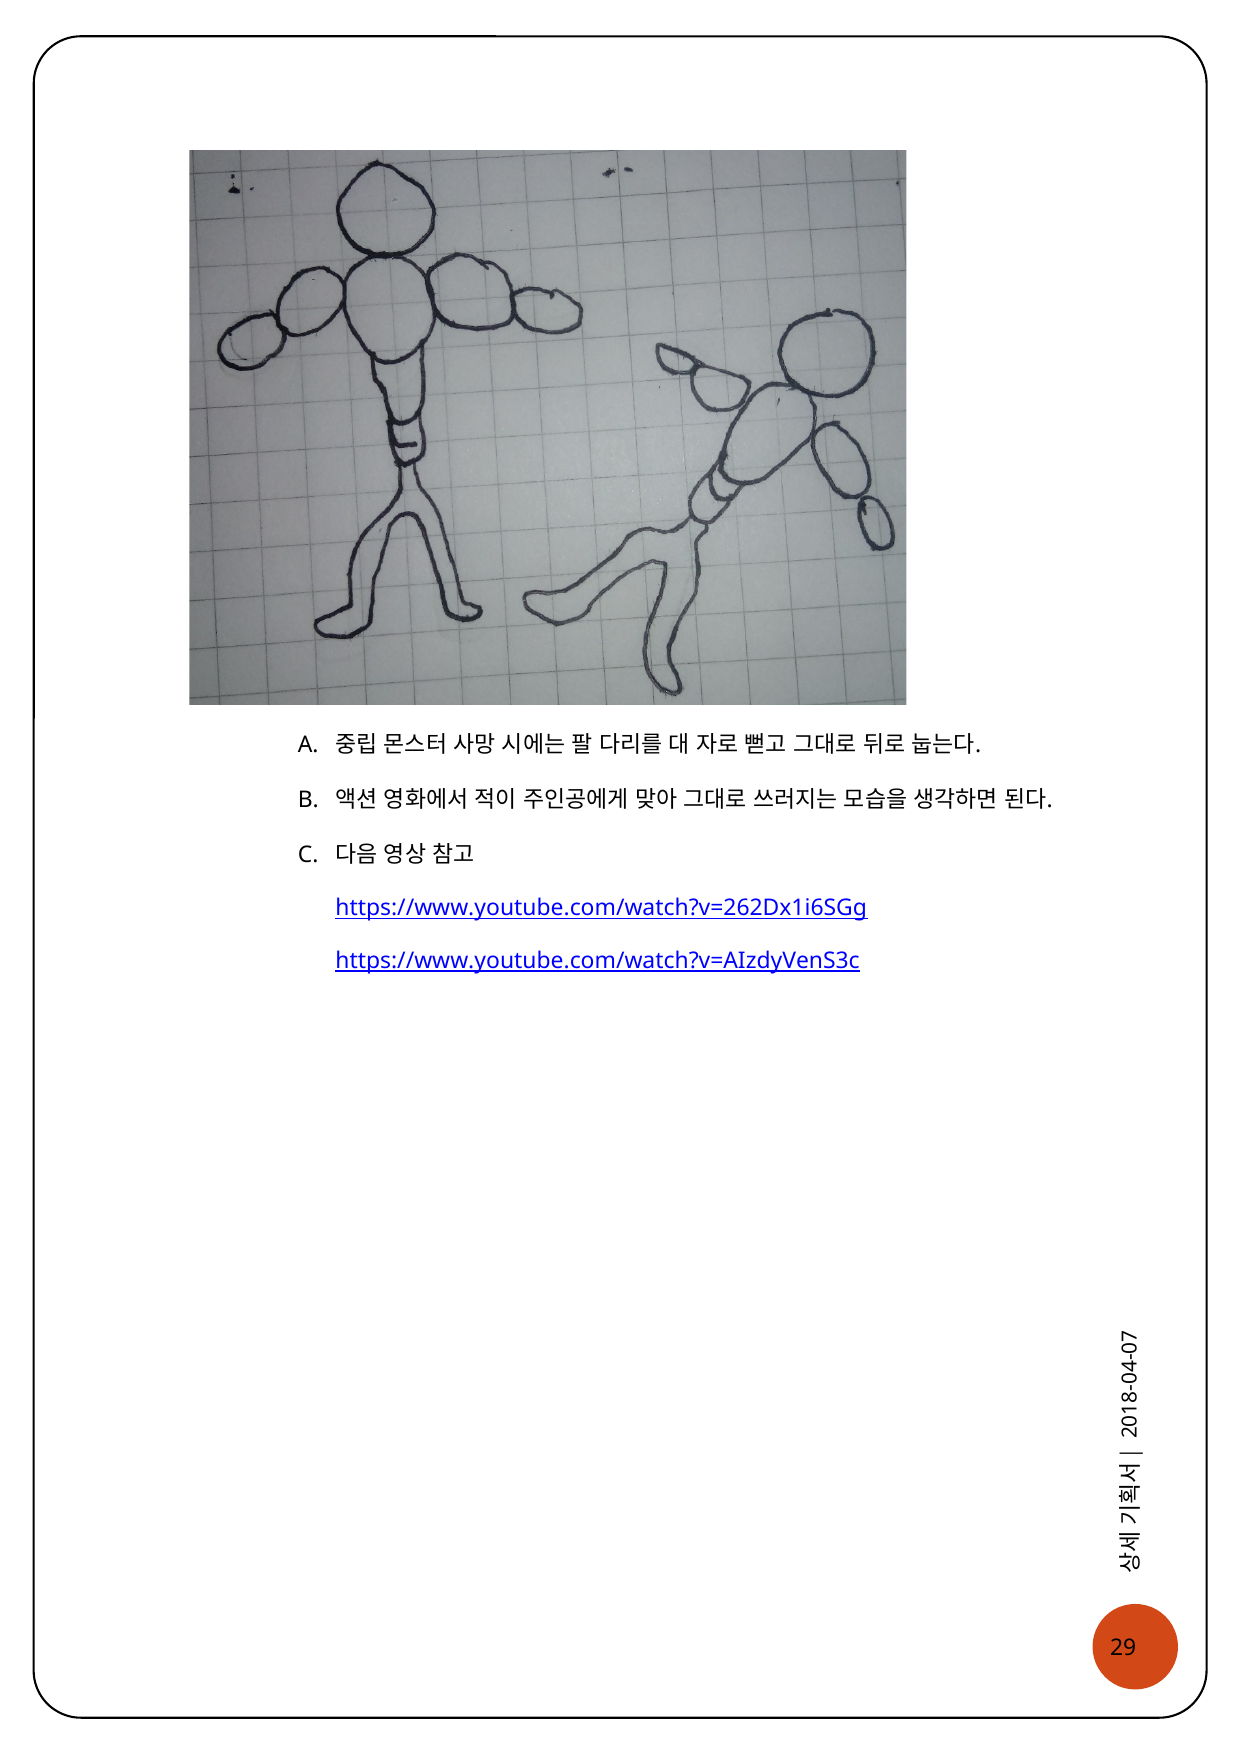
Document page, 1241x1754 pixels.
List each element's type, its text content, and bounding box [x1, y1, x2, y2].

list 액션 영화에서 적이 주인공에게 맞아 그대로 쓰러지는 모습을 생각하면 된다. [298, 781, 1092, 814]
list 중립 몬스터 사망 시에는 팔 다리를 대 자로 뻗고 그대로 뒤로 눕는다. [298, 726, 1092, 759]
picture [189, 150, 907, 705]
text https://www.youtube.com/watch?v=262Dx1i6SGg [335, 891, 1092, 922]
list 다음 영상 참고 [298, 836, 1092, 869]
text https://www.youtube.com/watch?v=AIzdyVenS3c [335, 944, 1092, 975]
